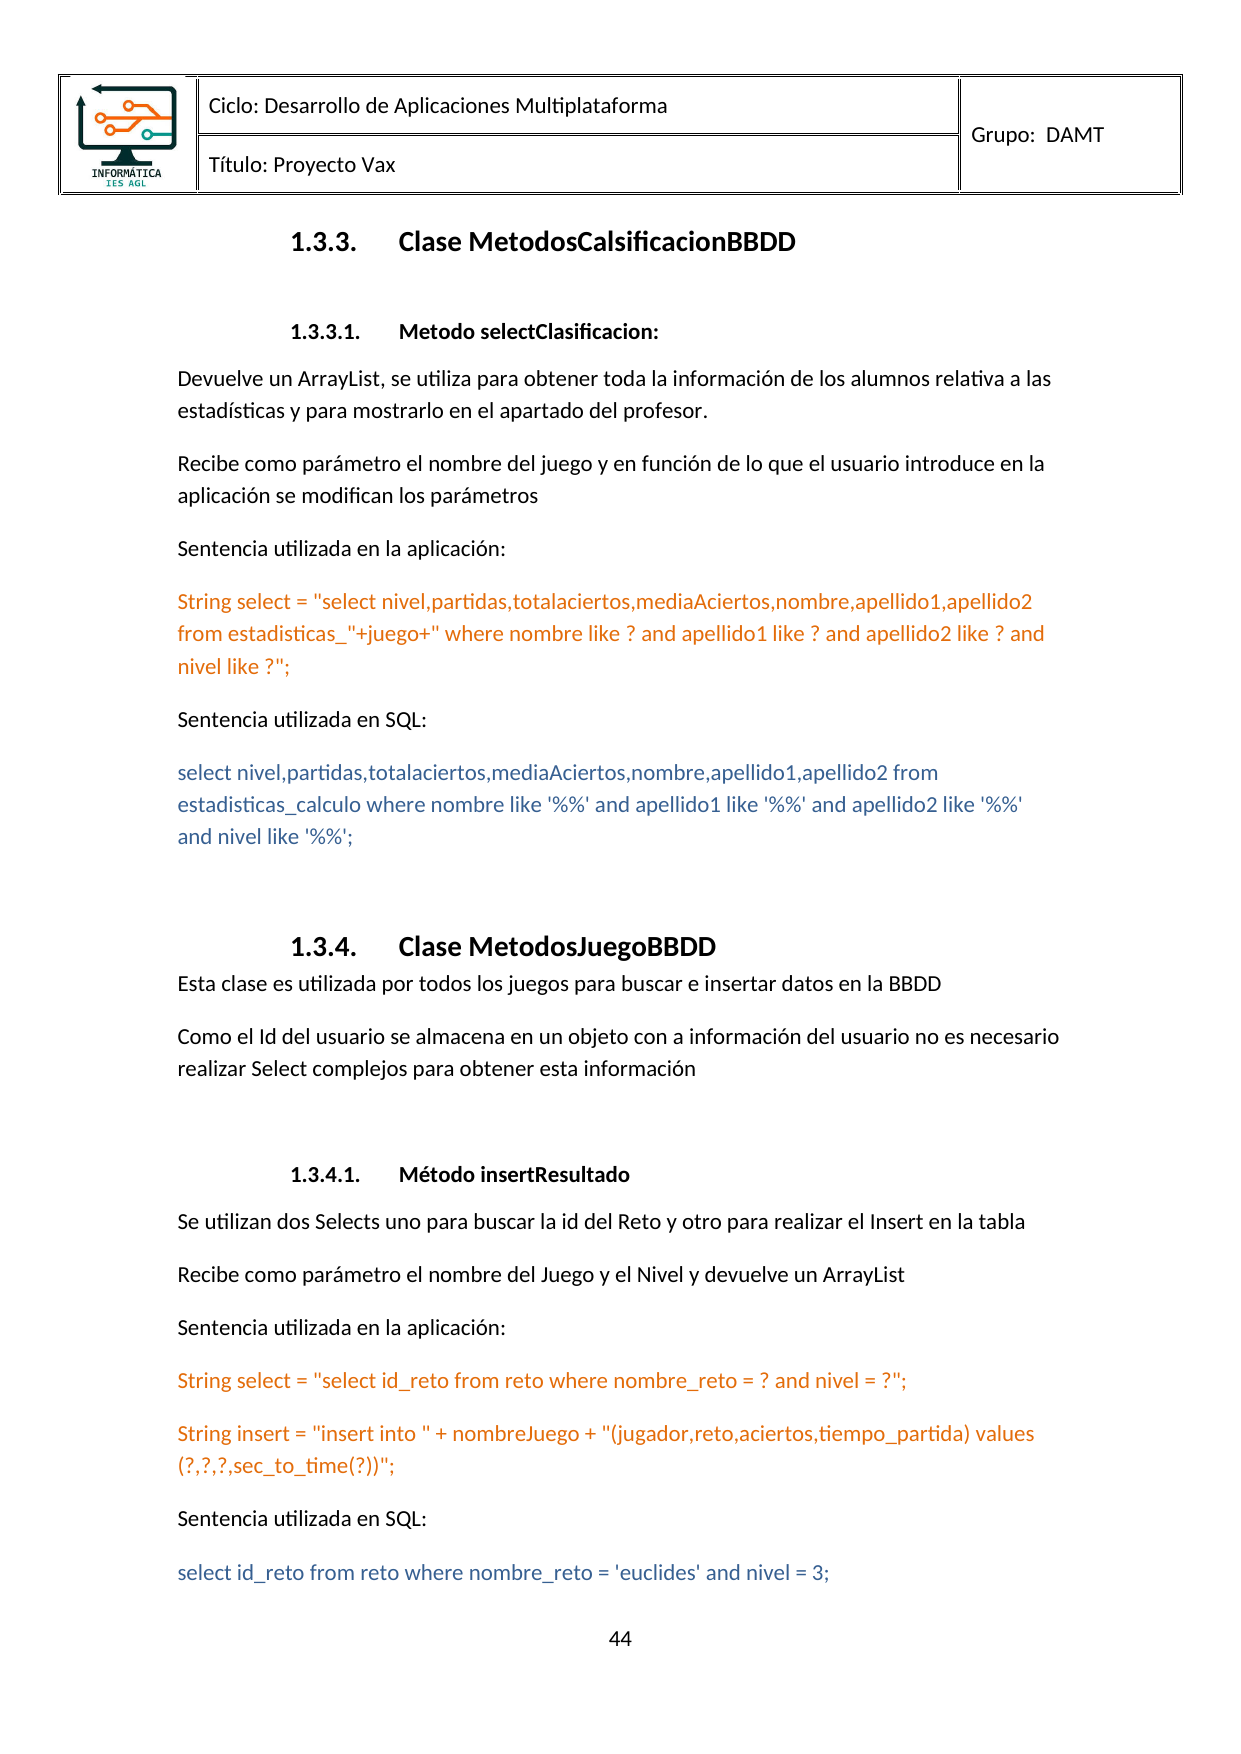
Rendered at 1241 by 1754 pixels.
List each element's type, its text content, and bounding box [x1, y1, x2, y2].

text Sentencia utilizada en SQL: [177, 1504, 1063, 1533]
list Método insertResultado [290, 1160, 1063, 1188]
text select id_reto from reto where nombre_reto = 'euclides' and nivel = 3; [177, 1558, 1063, 1586]
text Como el Id del usuario se almacena en un objeto con a información del usuario no es necesario realizar Select complejos para obtener esta información [177, 1022, 1063, 1082]
list Metodo selectClasificacion: [290, 317, 1063, 345]
text String insert = "insert into " + nombreJuego + "(jugador,reto,aciertos,tiempo_partida) values (?,?,?,sec_to_time(?))"; [177, 1419, 1063, 1479]
text Recibe como parámetro el nombre del Juego y el Nivel y devuelve un ArrayList [177, 1260, 1063, 1288]
text String select = "select nivel,partidas,totalaciertos,mediaAciertos,nombre,apellido1,apellido2 from estadisticas_"+juego+" where nombre like ? and apellido1 like ? and apellido2 like ? and nivel like ?"; [177, 587, 1063, 680]
text Devuelve un ArrayList, se utiliza para obtener toda la información de los alumnos relativa a las estadísticas y para mostrarlo en el apartado del profesor. [177, 364, 1063, 424]
text Sentencia utilizada en SQL: [177, 705, 1063, 733]
text Recibe como parámetro el nombre del juego y en función de lo que el usuario introduce en la aplicación se modifican los parámetros [177, 449, 1063, 509]
subtitle Clase MetodosCalsificacionBBDD [290, 223, 1063, 259]
text Sentencia utilizada en la aplicación: [177, 1313, 1063, 1341]
text Esta clase es utilizada por todos los juegos para buscar e insertar datos en la BBDD [177, 969, 1063, 997]
text Sentencia utilizada en la aplicación: [177, 534, 1063, 562]
subtitle Clase MetodosJuegoBBDD [290, 928, 1063, 964]
picture [70, 76, 186, 192]
text Se utilizan dos Selects uno para buscar la id del Reto y otro para realizar el Insert en la tabla [177, 1207, 1063, 1235]
text String select = "select id_reto from reto where nombre_reto = ? and nivel = ?"; [177, 1366, 1063, 1394]
text select nivel,partidas,totalaciertos,mediaAciertos,nombre,apellido1,apellido2 from estadisticas_calculo where nombre like '%%' and apellido1 like '%%' and apellido2 like '%%' and nivel like '%%'; [177, 758, 1063, 850]
